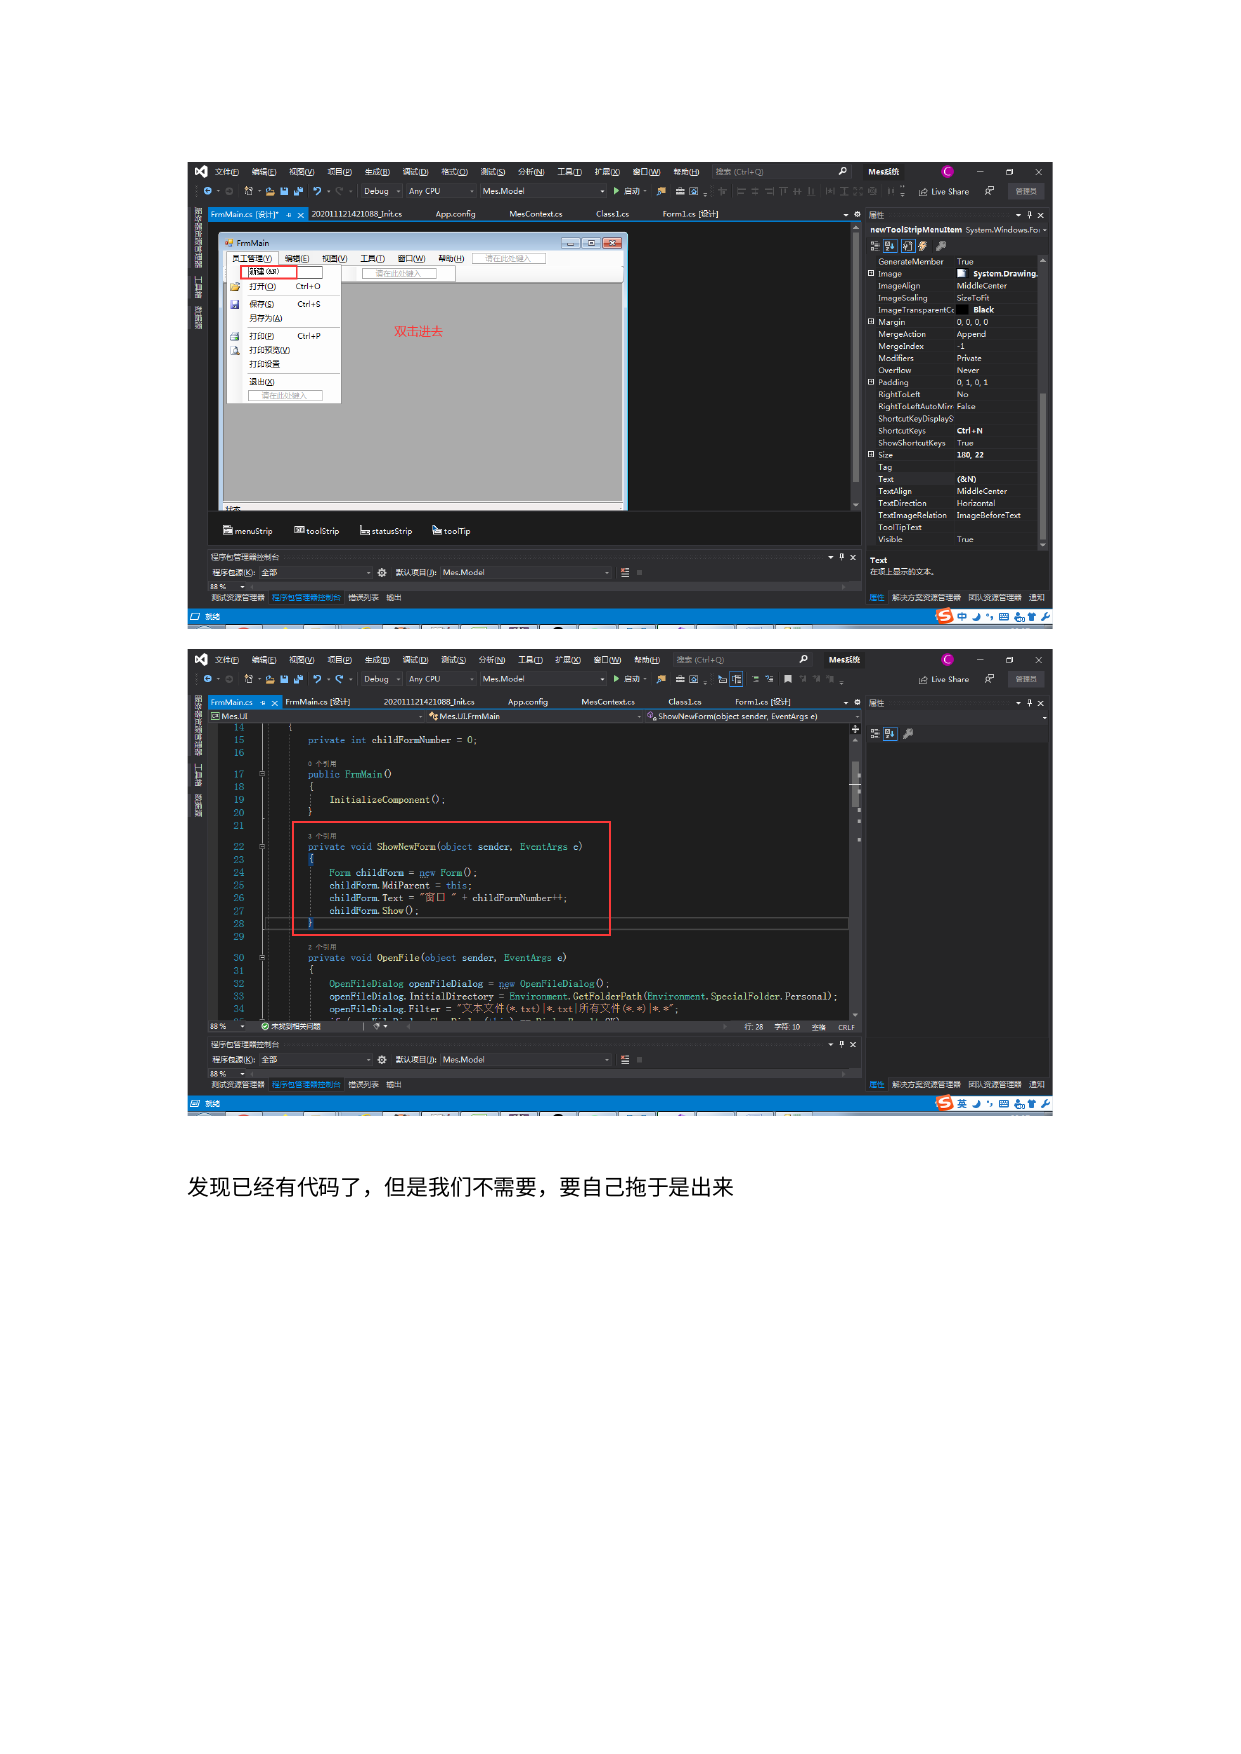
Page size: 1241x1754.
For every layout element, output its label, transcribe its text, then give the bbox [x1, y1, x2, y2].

picture [187, 162, 1053, 629]
text 发现已经有代码了，但是我们不需要，要自己拖于是出来 [187, 1169, 1053, 1202]
picture [187, 649, 1053, 1116]
